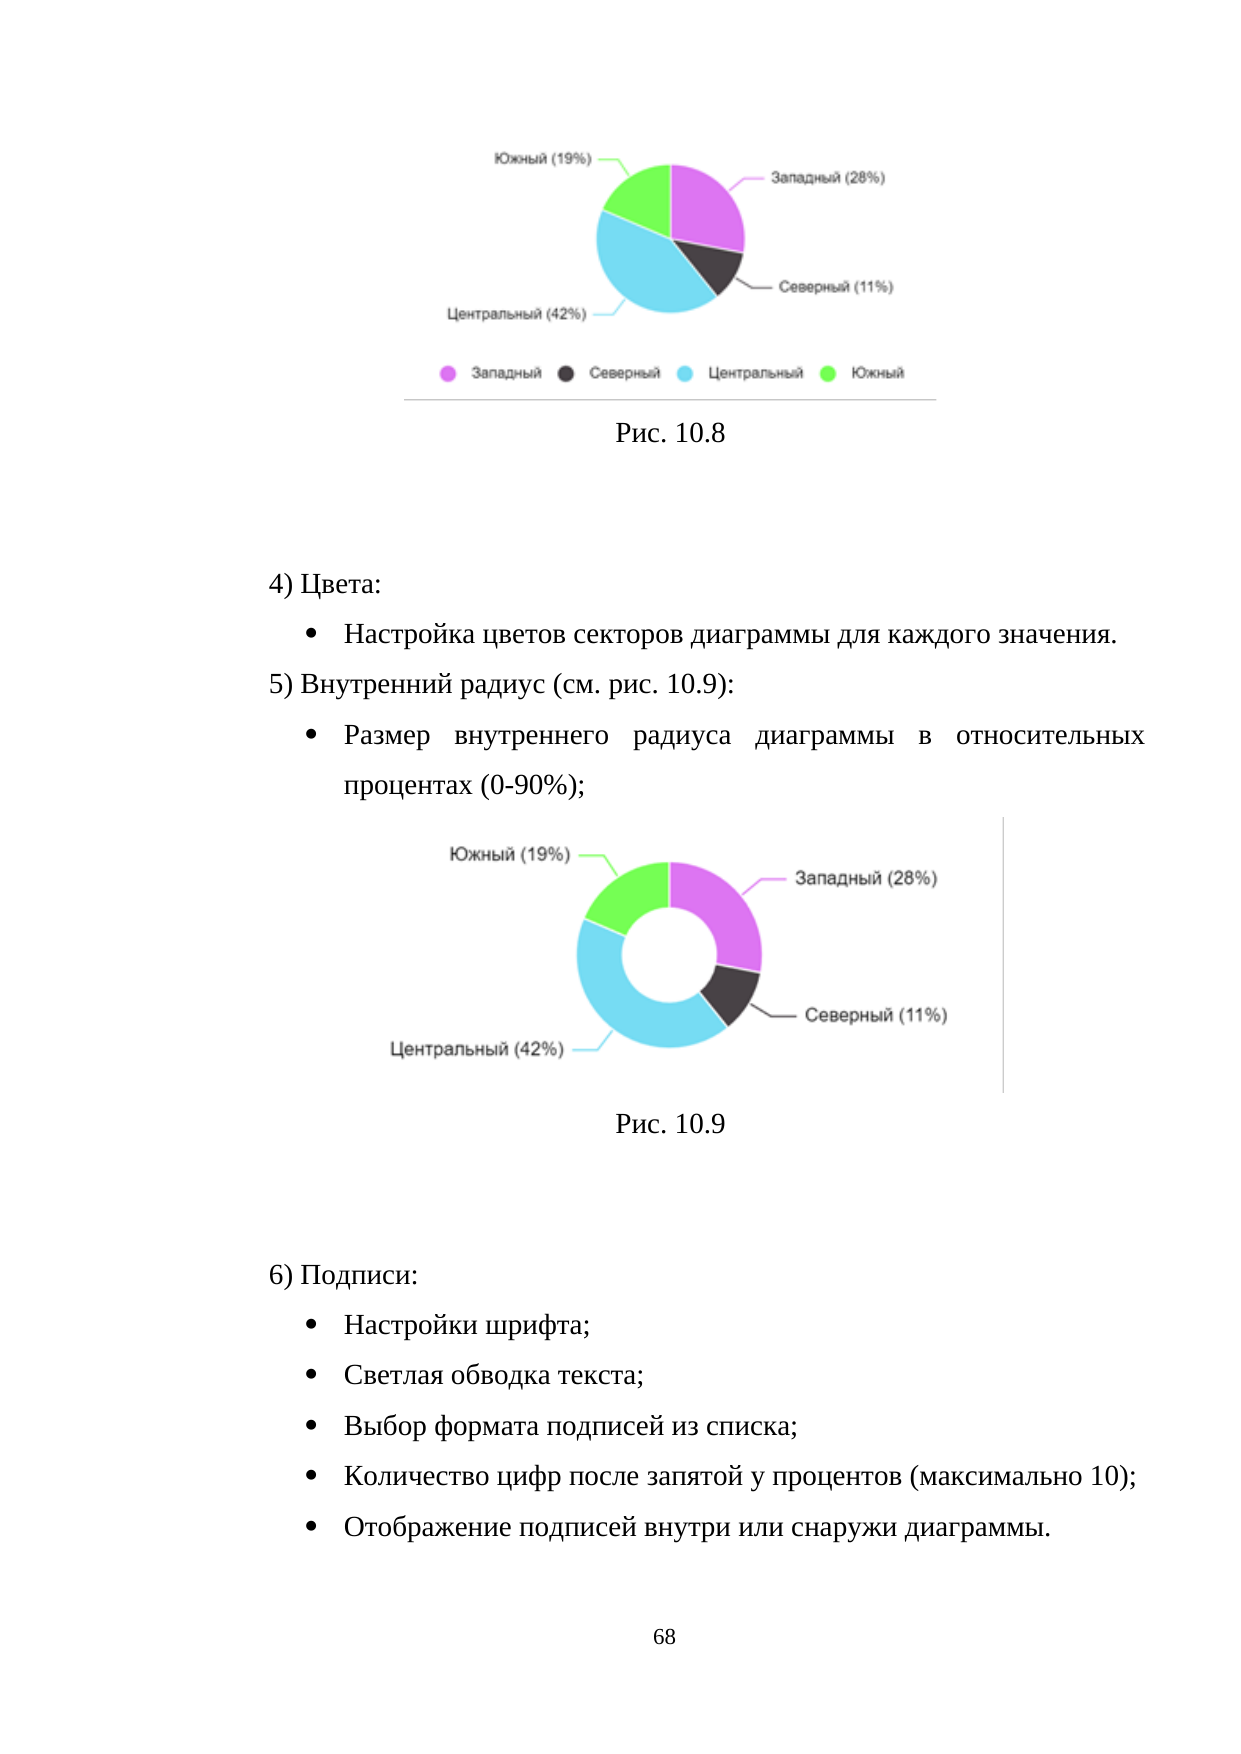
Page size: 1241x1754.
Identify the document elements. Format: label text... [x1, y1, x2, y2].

text Рис. 10.9 [195, 1106, 1146, 1139]
picture [404, 132, 937, 402]
list Настройка цветов секторов диаграммы для каждого значения. [306, 616, 1146, 650]
list Отображение подписей внутри или снаружи диаграммы. [306, 1509, 1146, 1542]
text Рис. 10.8 [195, 415, 1146, 448]
text 4) Цвета: [195, 566, 1146, 599]
list Выбор формата подписей из списка; [306, 1408, 1146, 1442]
text 6) Подписи: [195, 1257, 1146, 1290]
picture [336, 817, 1005, 1093]
list Размер внутреннего радиуса диаграммы в относительных процентах (0-90%); [306, 717, 1146, 801]
list Количество цифр после запятой у процентов (максимально 10); [306, 1458, 1146, 1492]
list Настройки шрифта; [306, 1307, 1146, 1341]
list Светлая обводка текста; [306, 1357, 1146, 1391]
text 5) Внутренний радиус (см. рис. 10.9): [195, 667, 1146, 700]
